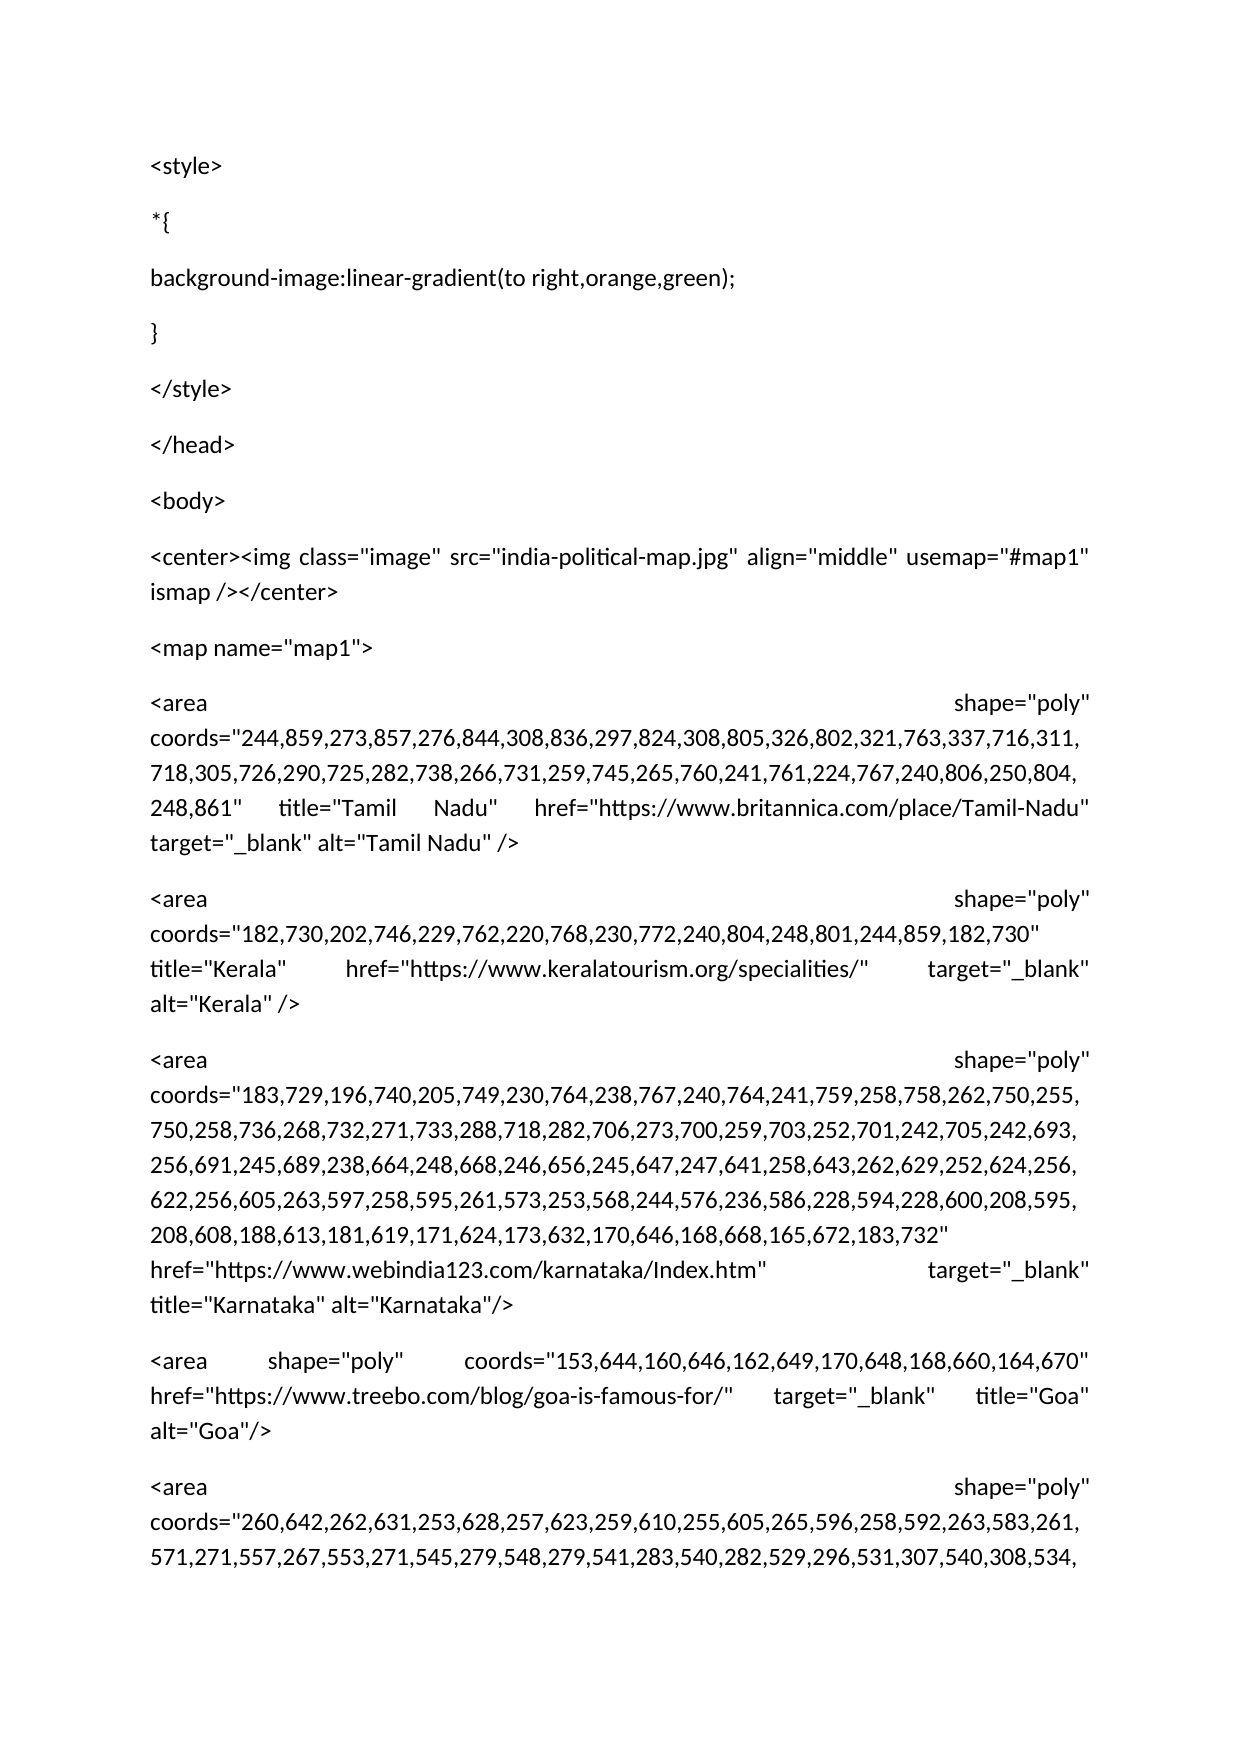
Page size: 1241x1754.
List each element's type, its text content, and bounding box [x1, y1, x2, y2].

text *{ [150, 206, 1090, 236]
text <area shape="poly" coords="244,859,273,857,276,844,308,836,297,824,308,805,326,802,321,763,337,716,311,718,305,726,290,725,282,738,266,731,259,745,265,760,241,761,224,767,240,806,250,804,248,861" title="Tamil Nadu" href="https://www.britannica.com/place/Tamil-Nadu" target="_blank" alt="Tamil Nadu" /> [150, 687, 1090, 858]
text <style> [150, 150, 1090, 181]
text <area shape="poly" coords="182,730,202,746,229,762,220,768,230,772,240,804,248,801,244,859,182,730" title="Kerala" href="https://www.keralatourism.org/specialities/" target="_blank" alt="Kerala" /> [150, 883, 1090, 1019]
text <area shape="poly" coords="153,644,160,646,162,649,170,648,168,660,164,670" href="https://www.treebo.com/blog/goa-is-famous-for/" target="_blank" title="Goa" alt="Goa"/> [150, 1345, 1090, 1446]
text background-image:linear-gradient(to right,orange,green); [150, 262, 1090, 292]
text } [150, 317, 1090, 348]
text <area shape="poly" coords="183,729,196,740,205,749,230,764,238,767,240,764,241,759,258,758,262,750,255,750,258,736,268,732,271,733,288,718,282,706,273,700,259,703,252,701,242,705,242,693,256,691,245,689,238,664,248,668,246,656,245,647,247,641,258,643,262,629,252,624,256,622,256,605,263,597,258,595,261,573,253,568,244,576,236,586,228,594,228,600,208,595,208,608,188,613,181,619,171,624,173,632,170,646,168,668,165,672,183,732" href="https://www.webindia123.com/karnataka/Index.htm" target="_blank" title="Karnataka" alt="Karnataka"/> [150, 1044, 1090, 1320]
text </style> [150, 373, 1090, 404]
text <body> [150, 485, 1090, 516]
text </head> [150, 429, 1090, 460]
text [150, 1471, 1090, 1571]
text <map name="map1"> [150, 632, 1090, 662]
text <center><img class="image" src="india-political-map.jpg" align="middle" usemap="#map1" ismap /></center> [150, 541, 1090, 606]
